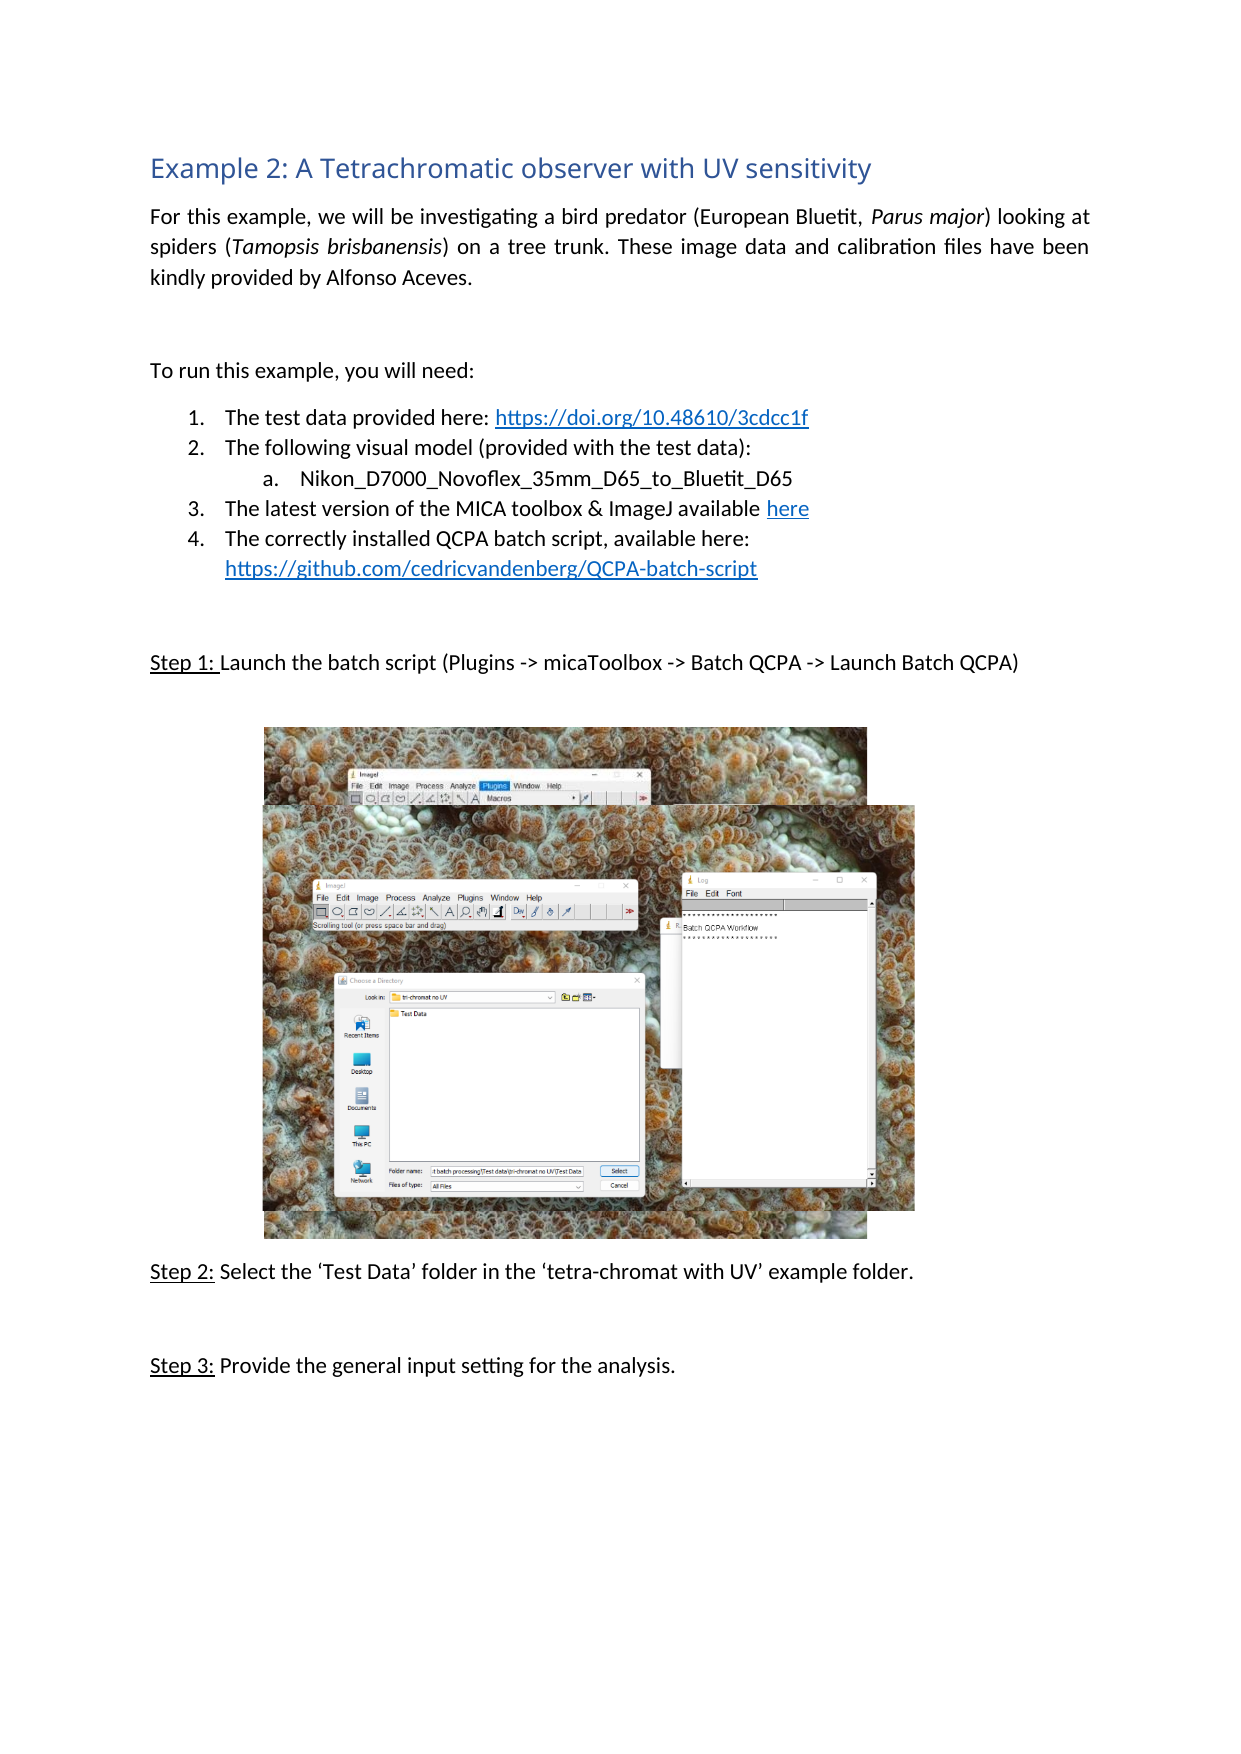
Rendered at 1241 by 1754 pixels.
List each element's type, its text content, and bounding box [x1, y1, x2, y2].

text Step 1: Launch the batch script (Plugins -> micaToolbox -> Batch QCPA -> Launch Batch QCPA) [150, 648, 1090, 676]
text For this example, we will be investigating a bird predator (European Bluetit, Parus major) looking at spiders (Tamopsis brisbanensis) on a tree trunk. These image data and calibration files have been kindly provided by Alfonso Aceves. [150, 202, 1090, 291]
picture [262, 727, 915, 1239]
list https://github.com/cedricvandenberg/QCPA-batch-script [225, 554, 1090, 582]
list The following visual model (provided with the test data): [187, 433, 1090, 462]
subtitle Example 2: A Tetrachromatic observer with UV sensitivity [150, 150, 1090, 187]
list The correctly installed QCPA batch script, available here: [187, 524, 1090, 552]
list Nikon_D7000_Novoflex_35mm_D65_to_Bluetit_D65 [262, 464, 1090, 492]
text To run this example, you will need: [150, 356, 1090, 384]
text Step 3: Provide the general input setting for the analysis. [150, 1351, 1090, 1379]
list The test data provided here: https://doi.org/10.48610/3cdcc1f [187, 403, 1090, 431]
list The latest version of the MICA toolbox & ImageJ available here [187, 494, 1090, 522]
